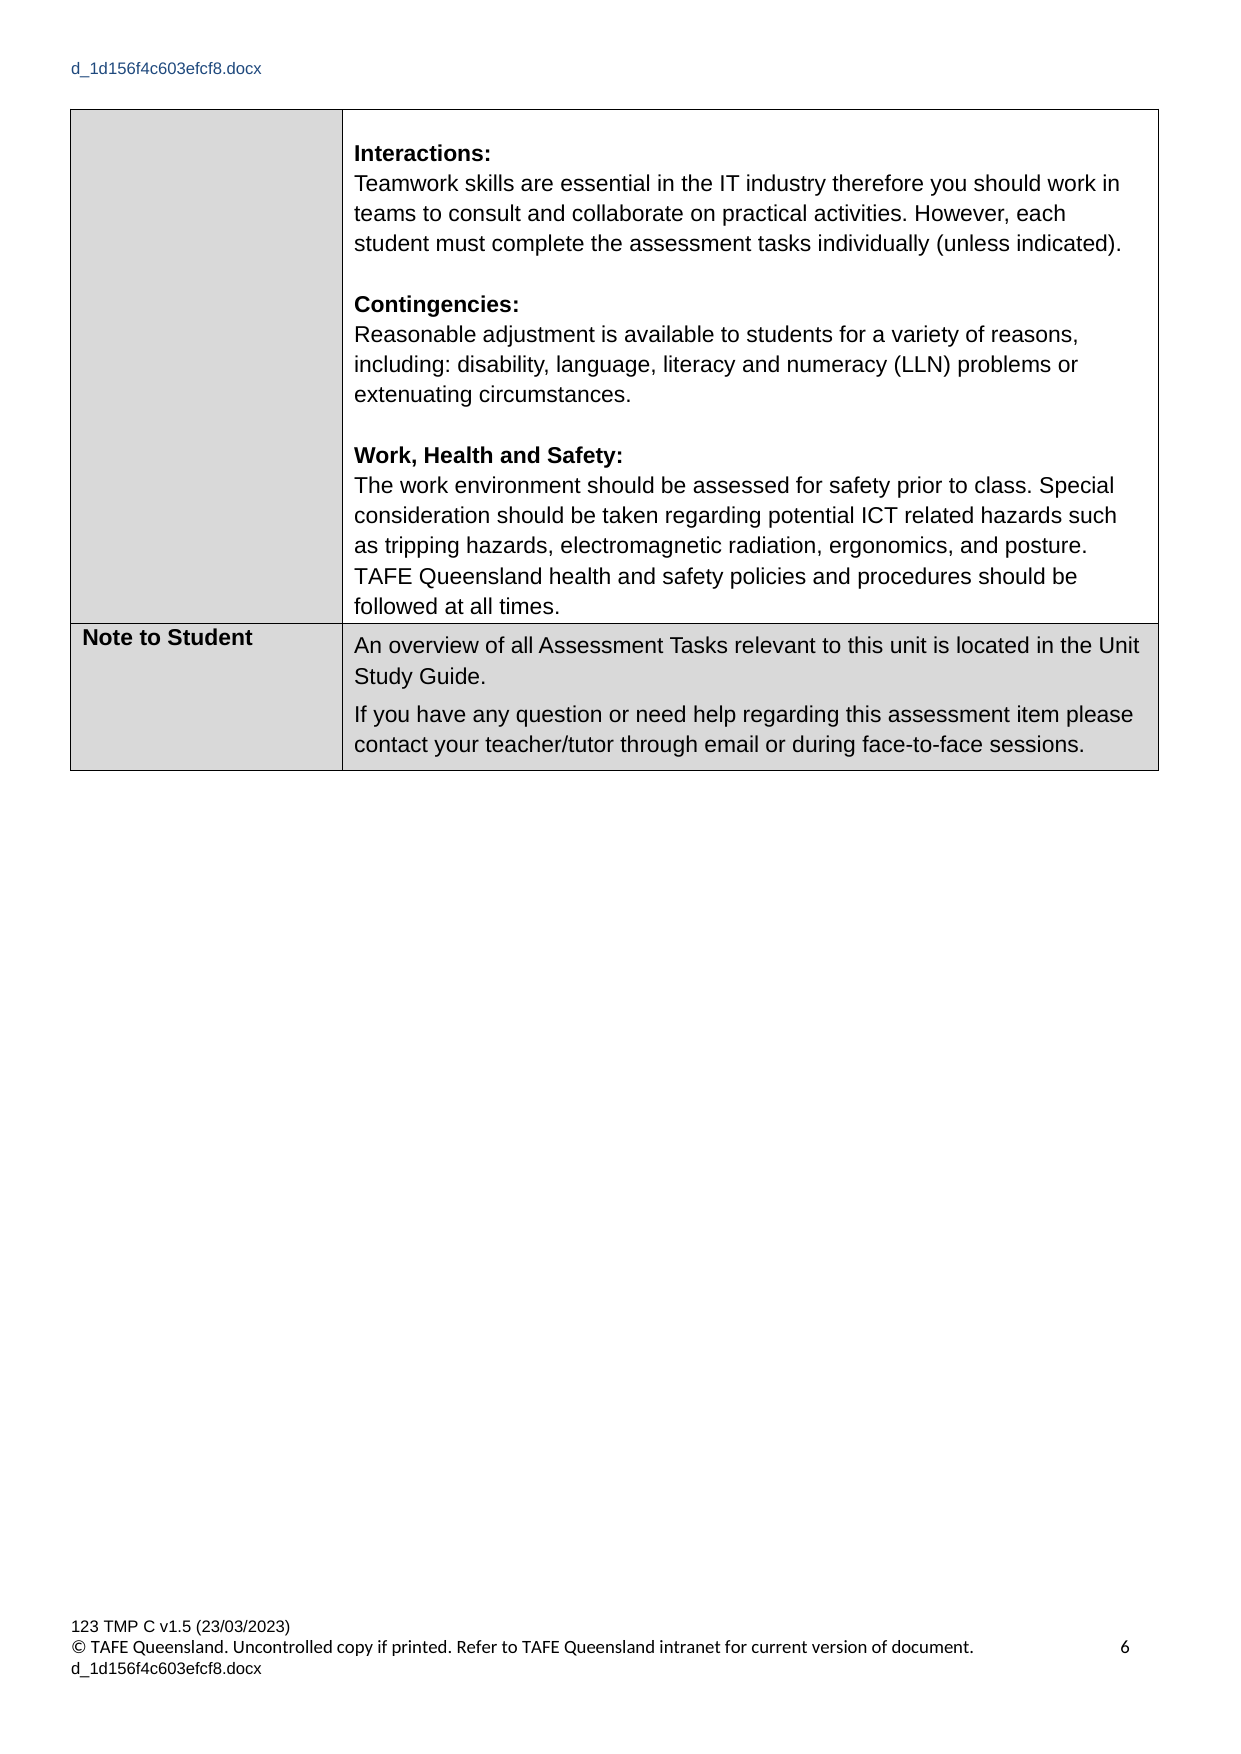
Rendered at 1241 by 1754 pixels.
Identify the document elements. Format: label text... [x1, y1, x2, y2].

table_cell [71, 110, 342, 623]
table_cell Note to Student [71, 624, 342, 770]
table_cell An overview of all Assessment Tasks relevant to this unit is located in the Unit Study Guide. If you have any question or need help regarding this assessment item please contact your teacher/tutor through email or during face-to-face sessions. [343, 624, 1158, 770]
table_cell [343, 110, 1158, 623]
